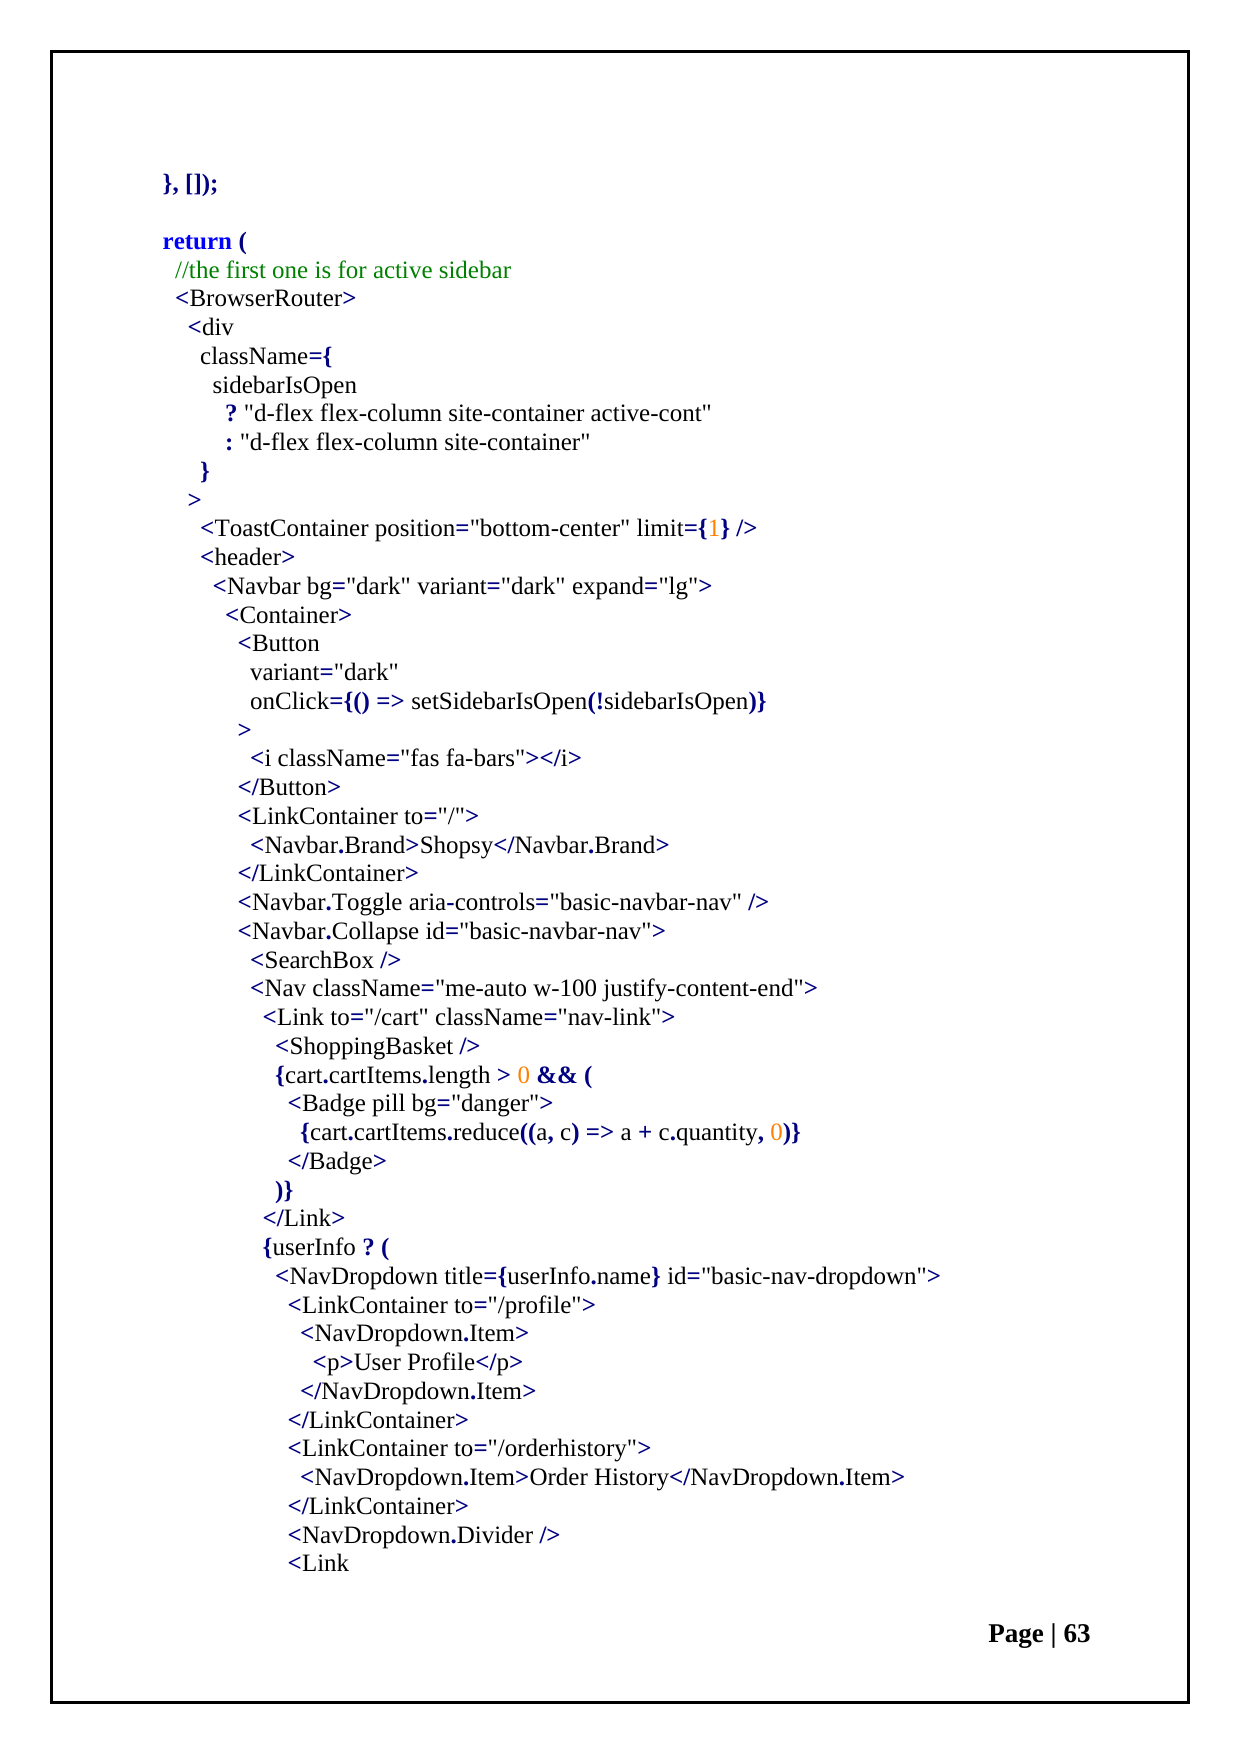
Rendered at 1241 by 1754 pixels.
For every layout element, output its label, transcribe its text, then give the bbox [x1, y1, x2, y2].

text <Container> [150, 600, 1090, 628]
text </Badge> [150, 1146, 1090, 1175]
text <Button [150, 628, 1090, 657]
text return ( [150, 226, 1090, 255]
text </LinkContainer> [150, 1491, 1090, 1520]
text <header> [150, 542, 1090, 571]
text <LinkContainer to="/orderhistory"> [150, 1433, 1090, 1462]
text //the first one is for active sidebar [150, 255, 1090, 283]
text <NavDropdown.Divider /> [150, 1520, 1090, 1548]
text </Button> [150, 772, 1090, 801]
text </LinkContainer> [150, 858, 1090, 887]
text <Link [150, 1548, 1090, 1577]
text > [150, 715, 1090, 743]
text </LinkContainer> [150, 1405, 1090, 1433]
text <LinkContainer to="/profile"> [150, 1290, 1090, 1318]
text }, []); [150, 168, 1090, 197]
text sidebarIsOpen [150, 370, 1090, 398]
text <Navbar.Brand>Shopsy</Navbar.Brand> [150, 830, 1090, 858]
text <Link to="/cart" className="nav-link"> [150, 1002, 1090, 1031]
text {userInfo ? ( [150, 1232, 1090, 1261]
text </Link> [150, 1203, 1090, 1232]
text > [150, 485, 1090, 513]
text )} [150, 1175, 1090, 1203]
text <Navbar.Collapse id="basic-navbar-nav"> [150, 916, 1090, 945]
text <div [150, 312, 1090, 341]
text <Navbar bg="dark" variant="dark" expand="lg"> [150, 571, 1090, 600]
text <Navbar.Toggle aria-controls="basic-navbar-nav" /> [150, 887, 1090, 916]
text ? "d-flex flex-column site-container active-cont" [150, 398, 1090, 427]
text <Nav className="me-auto w-100 justify-content-end"> [150, 973, 1090, 1002]
text <NavDropdown.Item> [150, 1318, 1090, 1347]
text {cart.cartItems.length > 0 && ( [150, 1060, 1090, 1088]
text className={ [150, 341, 1090, 370]
text <Badge pill bg="danger"> [150, 1088, 1090, 1117]
text <BrowserRouter> [150, 283, 1090, 312]
text {cart.cartItems.reduce((a, c) => a + c.quantity, 0)} [150, 1117, 1090, 1146]
text <ToastContainer position="bottom-center" limit={1} /> [150, 513, 1090, 542]
text <p>User Profile</p> [150, 1347, 1090, 1376]
text variant="dark" [150, 657, 1090, 686]
text onClick={() => setSidebarIsOpen(!sidebarIsOpen)} [150, 686, 1090, 715]
text <ShoppingBasket /> [150, 1031, 1090, 1060]
text <LinkContainer to="/"> [150, 801, 1090, 830]
text <i className="fas fa-bars"></i> [150, 743, 1090, 772]
text <NavDropdown title={userInfo.name} id="basic-nav-dropdown"> [150, 1261, 1090, 1290]
text : "d-flex flex-column site-container" [150, 427, 1090, 456]
text } [150, 456, 1090, 485]
text <SearchBox /> [150, 945, 1090, 973]
text </NavDropdown.Item> [150, 1376, 1090, 1405]
text <NavDropdown.Item>Order History</NavDropdown.Item> [150, 1462, 1090, 1491]
